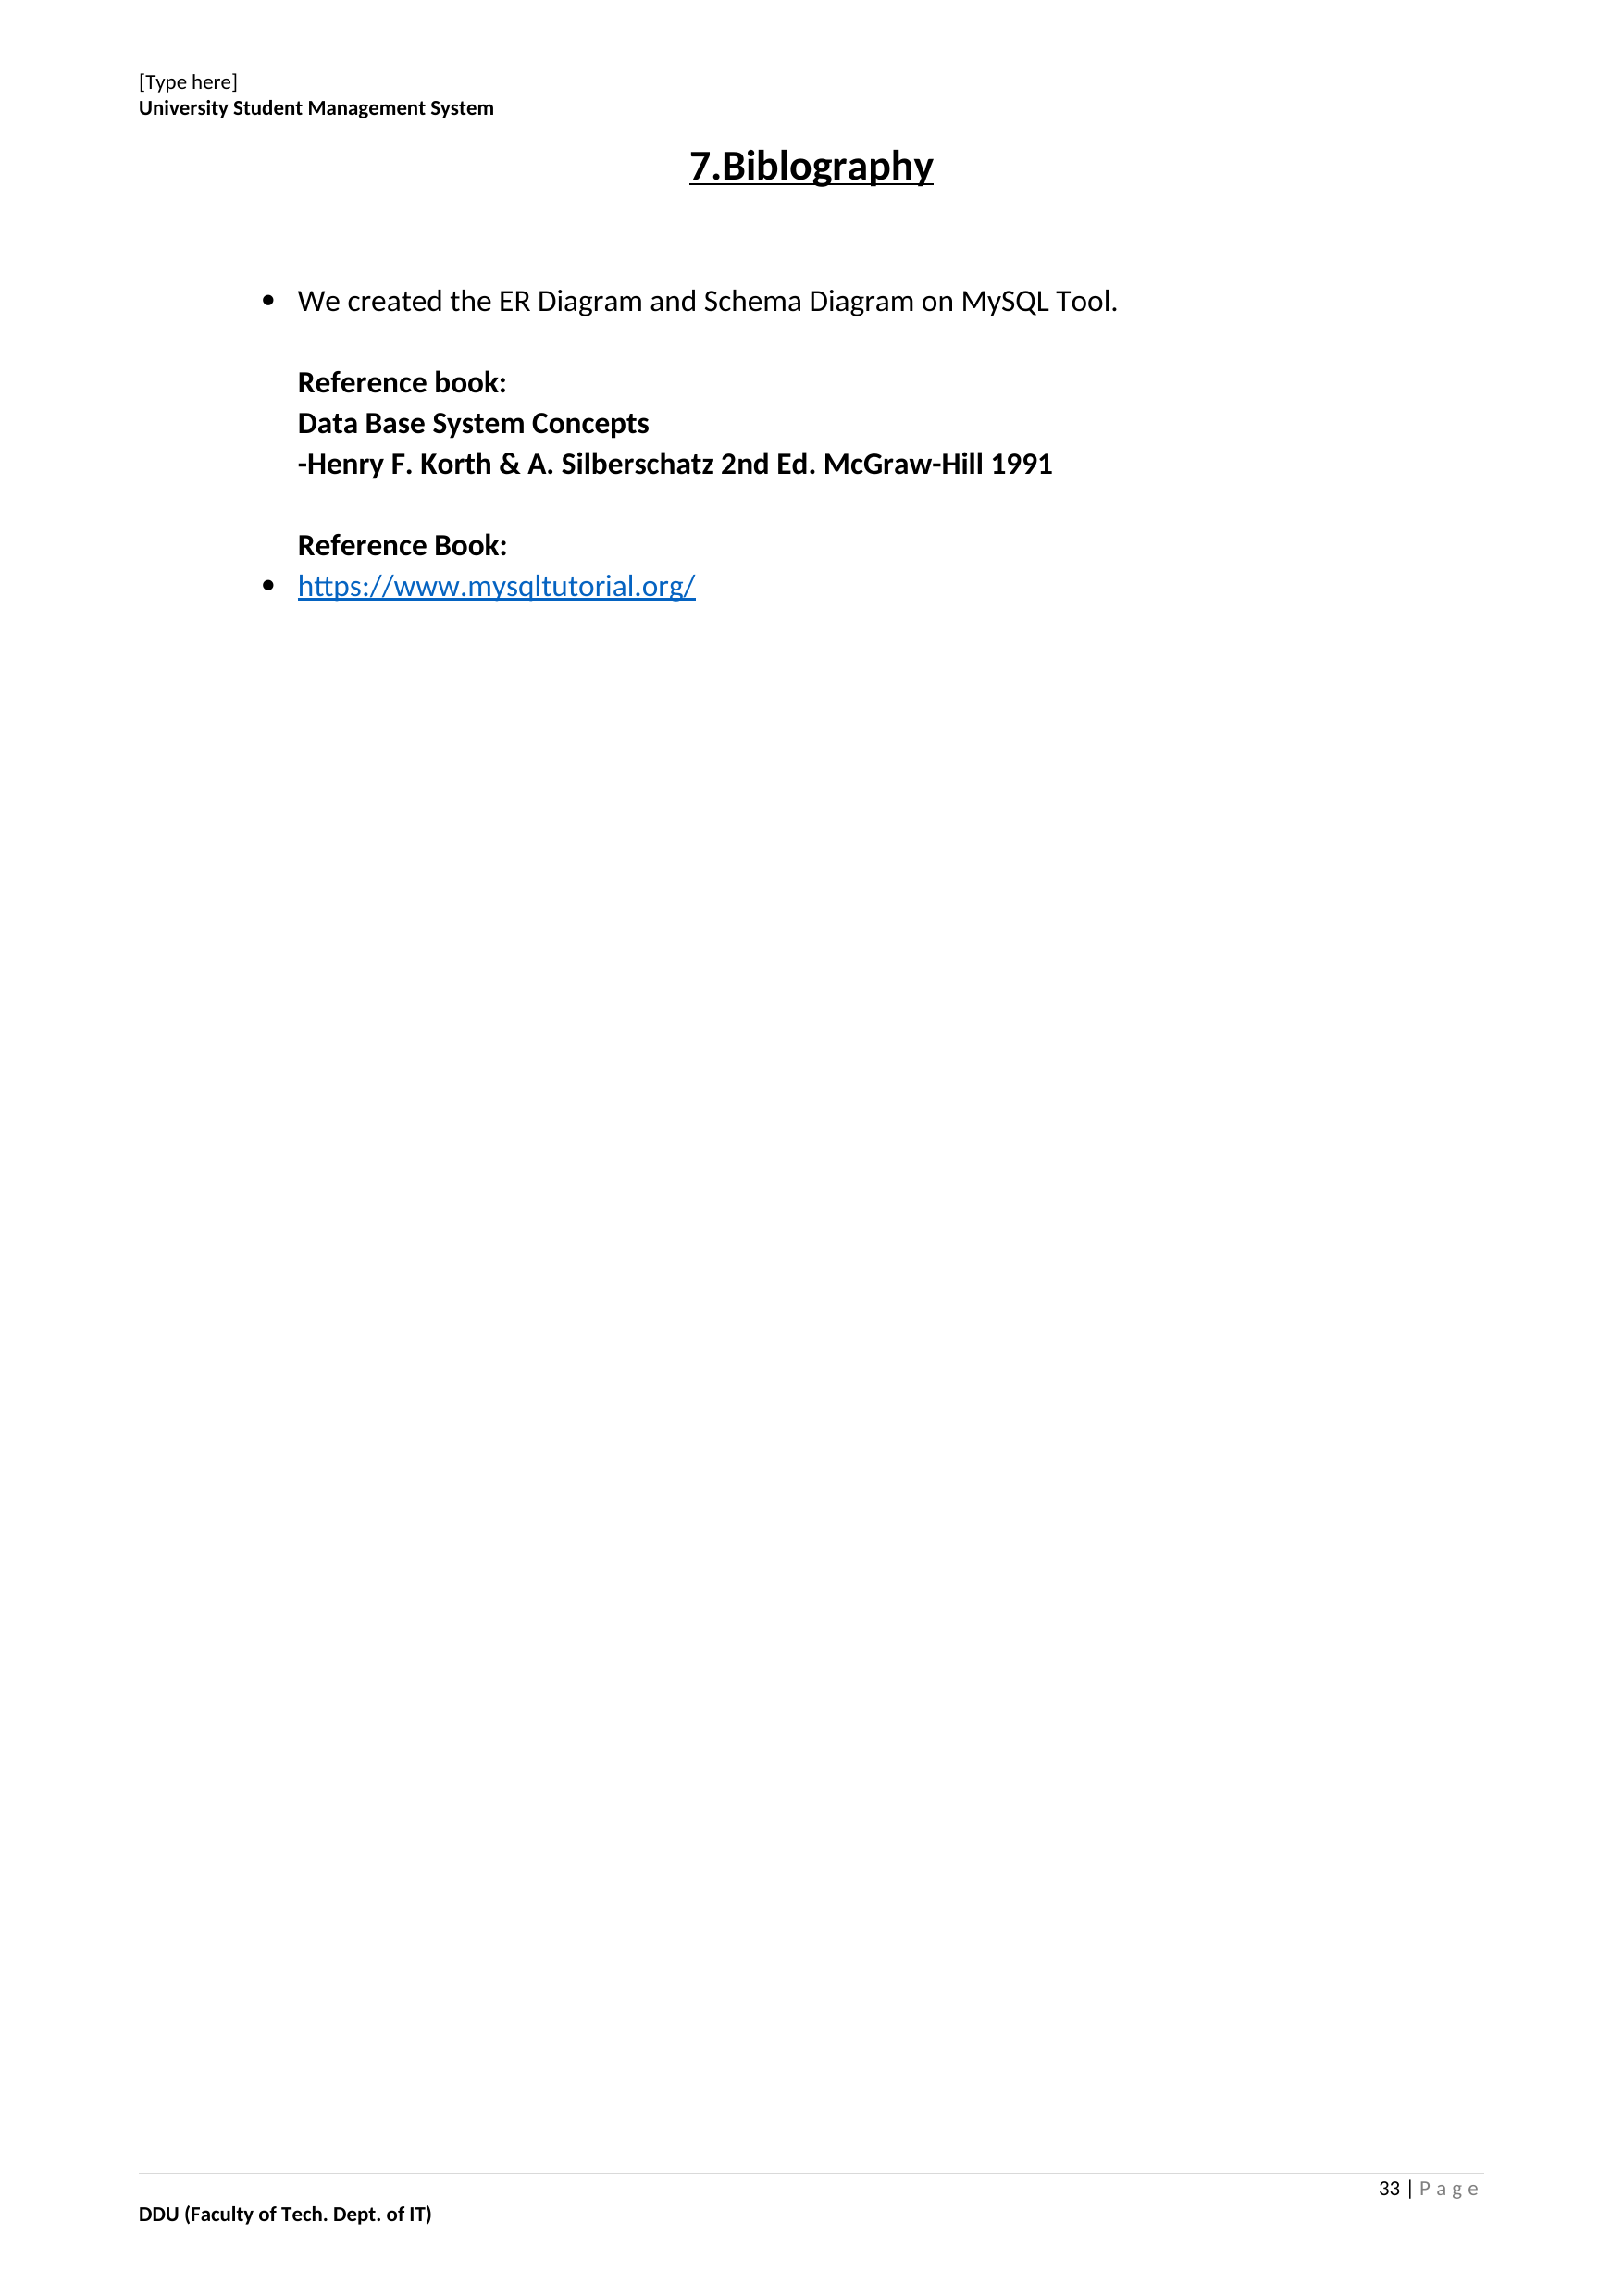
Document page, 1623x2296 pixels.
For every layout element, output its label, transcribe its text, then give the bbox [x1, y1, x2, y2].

list -Henry F. Korth & A. Silberschatz 2nd Ed. McGraw-Hill 1991 [298, 444, 1484, 482]
list Reference book: [298, 363, 1484, 401]
list Data Base System Concepts [298, 403, 1484, 441]
list https://www.mysqltutorial.org/ [263, 566, 1484, 603]
list Reference Book: [298, 526, 1484, 563]
text 7.Biblography [139, 139, 1484, 191]
list We created the ER Diagram and Schema Diagram on MySQL Tool. [263, 281, 1484, 319]
